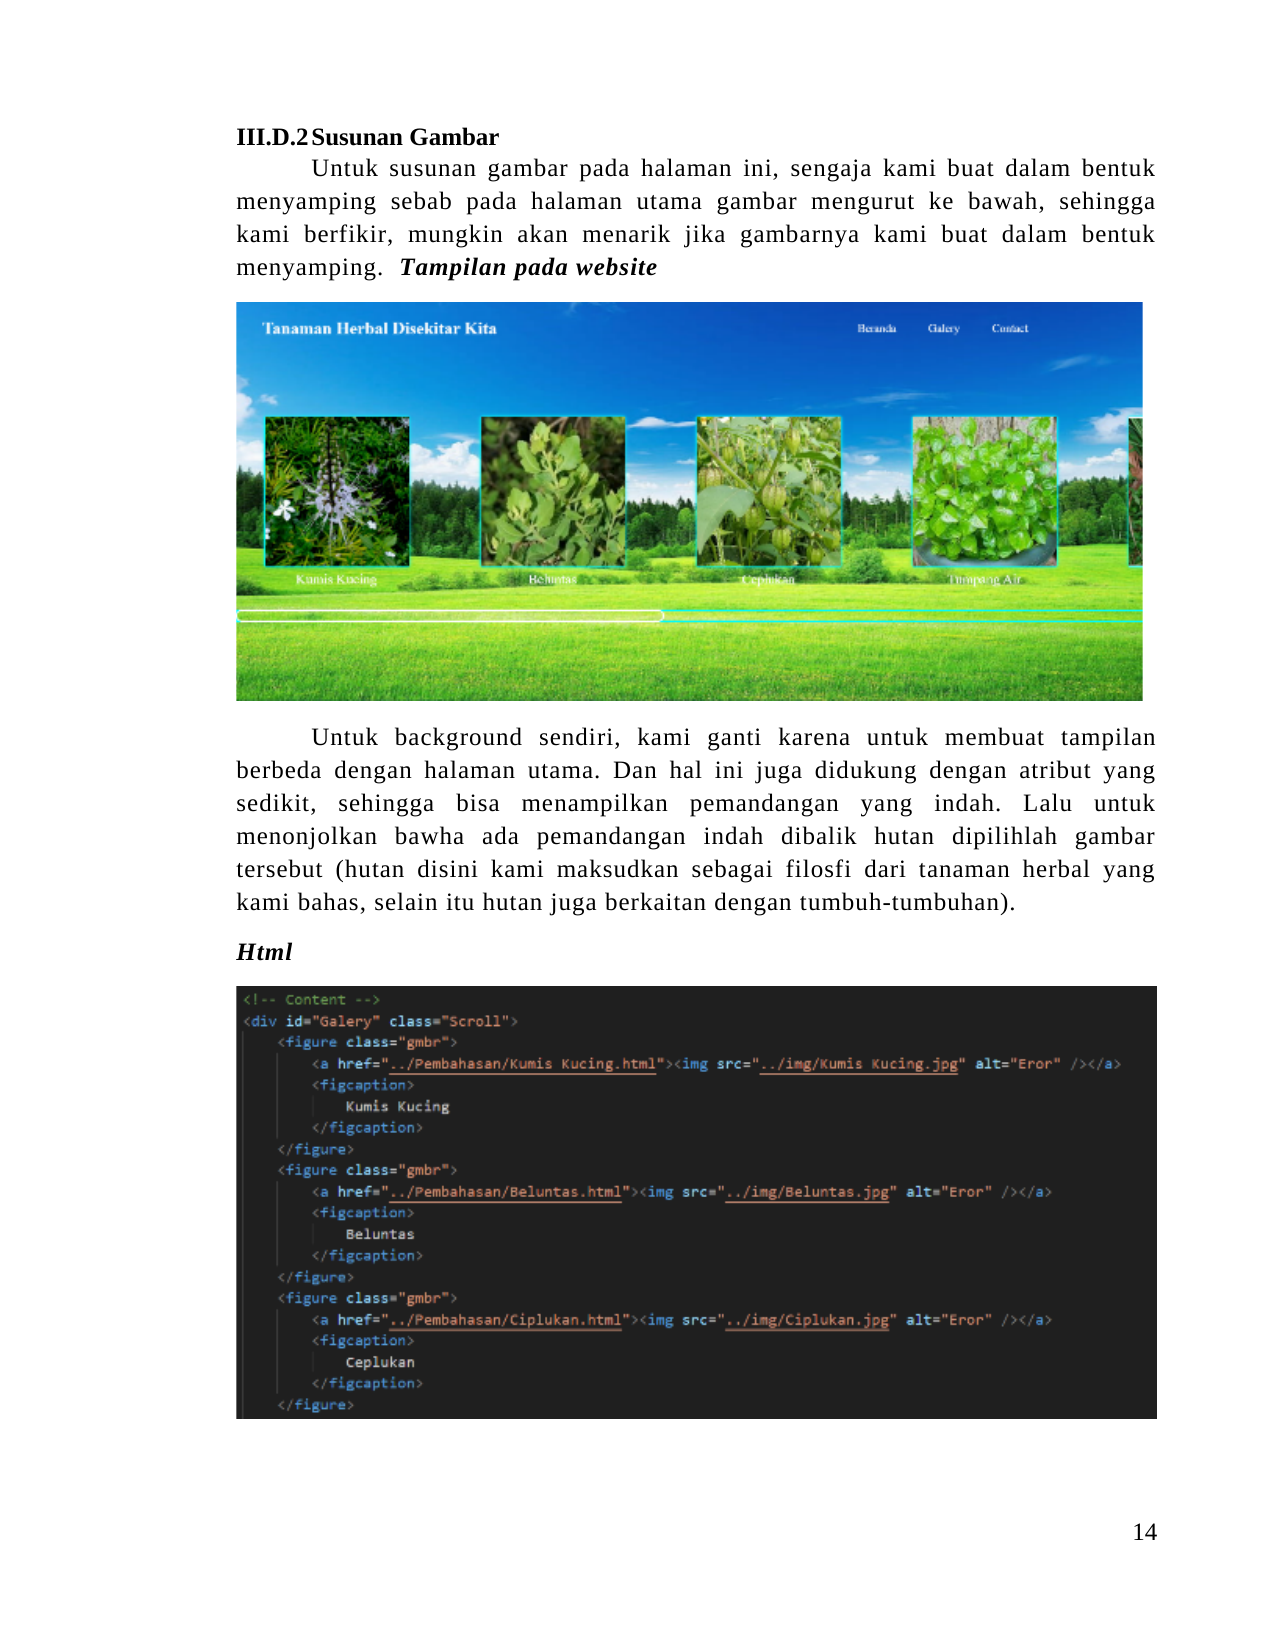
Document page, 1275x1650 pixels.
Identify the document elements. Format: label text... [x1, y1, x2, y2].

picture [236, 986, 1157, 1419]
picture [236, 302, 1143, 701]
text Untuk susunan gambar pada halaman ini, sengaja kami buat dalam bentuk menyamping sebab pada halaman utama gambar mengurut ke bawah, sehingga kami berfikir, mungkin akan menarik jika gambarnya kami buat dalam bentuk menyamping. Tampilan pada website [236, 153, 1157, 281]
subtitle Susunan Gambar [236, 122, 1157, 151]
text Html [236, 937, 1157, 966]
text Untuk background sendiri, kami ganti karena untuk membuat tampilan berbeda dengan halaman utama. Dan hal ini juga didukung dengan atribut yang sedikit, sehingga bisa menampilkan pemandangan yang indah. Lalu untuk menonjolkan bawha ada pemandangan indah dibalik hutan dipilihlah gambar tersebut (hutan disini kami maksudkan sebagai filosfi dari tanaman herbal yang kami bahas, selain itu hutan juga berkaitan dengan tumbuh-tumbuhan). [236, 722, 1157, 916]
